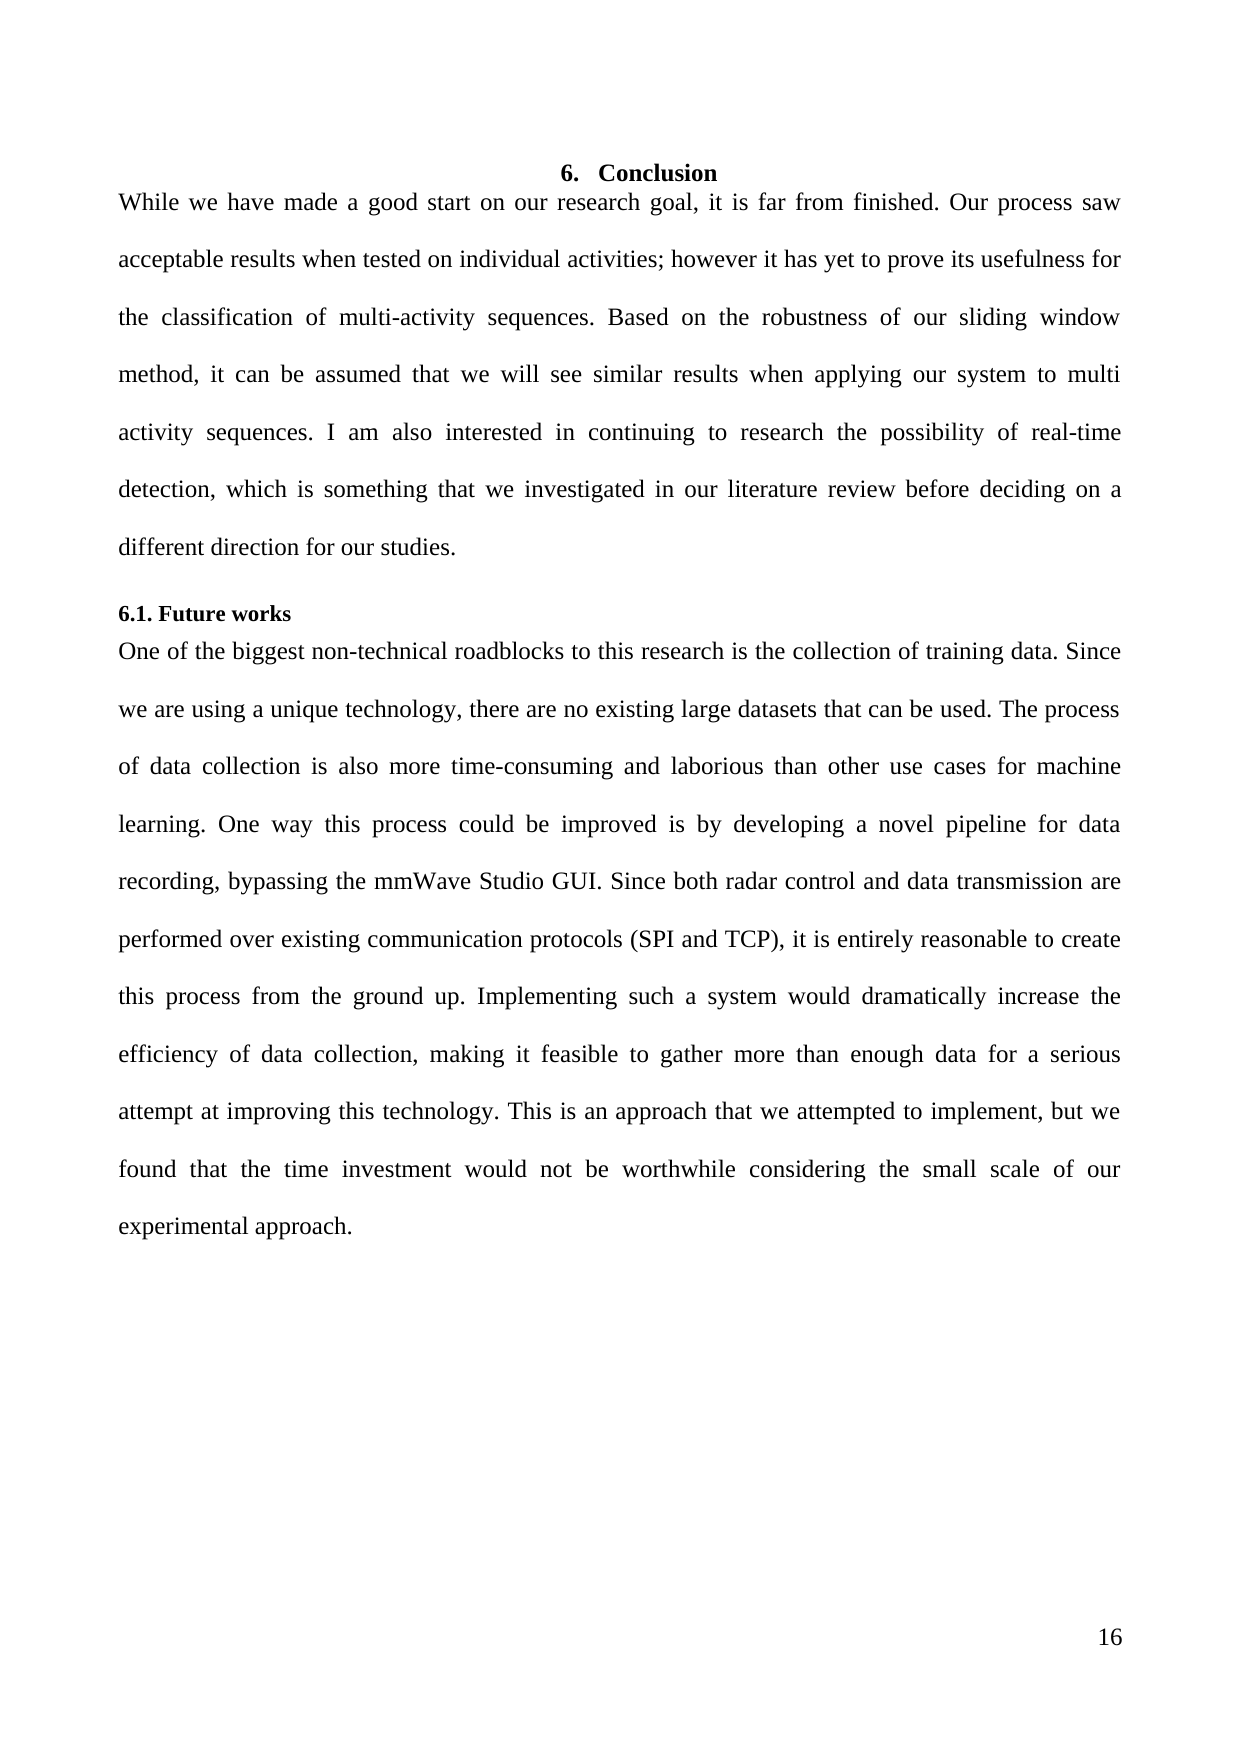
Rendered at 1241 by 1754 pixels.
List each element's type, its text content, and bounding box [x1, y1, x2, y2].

text While we have made a good start on our research goal, it is far from finished. Our process saw acceptable results when tested on individual activities; however it has yet to prove its usefulness for the classification of multi-activity sequences. Based on the robustness of our sliding window method, it can be assumed that we will see similar results when applying our system to multi activity sequences. I am also interested in continuing to research the possibility of real-time detection, which is something that we investigated in our literature review before deciding on a different direction for our studies. [118, 187, 1122, 561]
subtitle Conclusion [156, 158, 1122, 187]
text One of the biggest non-technical roadblocks to this research is the collection of training data. Since we are using a unique technology, there are no existing large datasets that can be used. The process of data collection is also more time-consuming and laborious than other use cases for machine learning. One way this process could be improved is by developing a novel pipeline for data recording, bypassing the mmWave Studio GUI. Since both radar control and data transmission are performed over existing communication protocols (SPI and TCP), it is entirely reasonable to create this process from the ground up. Implementing such a system would dramatically increase the efficiency of data collection, making it feasible to gather more than enough data for a serious attempt at improving this technology. This is an approach that we attempted to implement, but we found that the time investment would not be worthwhile considering the small scale of our experimental approach. [118, 636, 1122, 1240]
subtitle 6.1. Future works [118, 600, 1122, 626]
